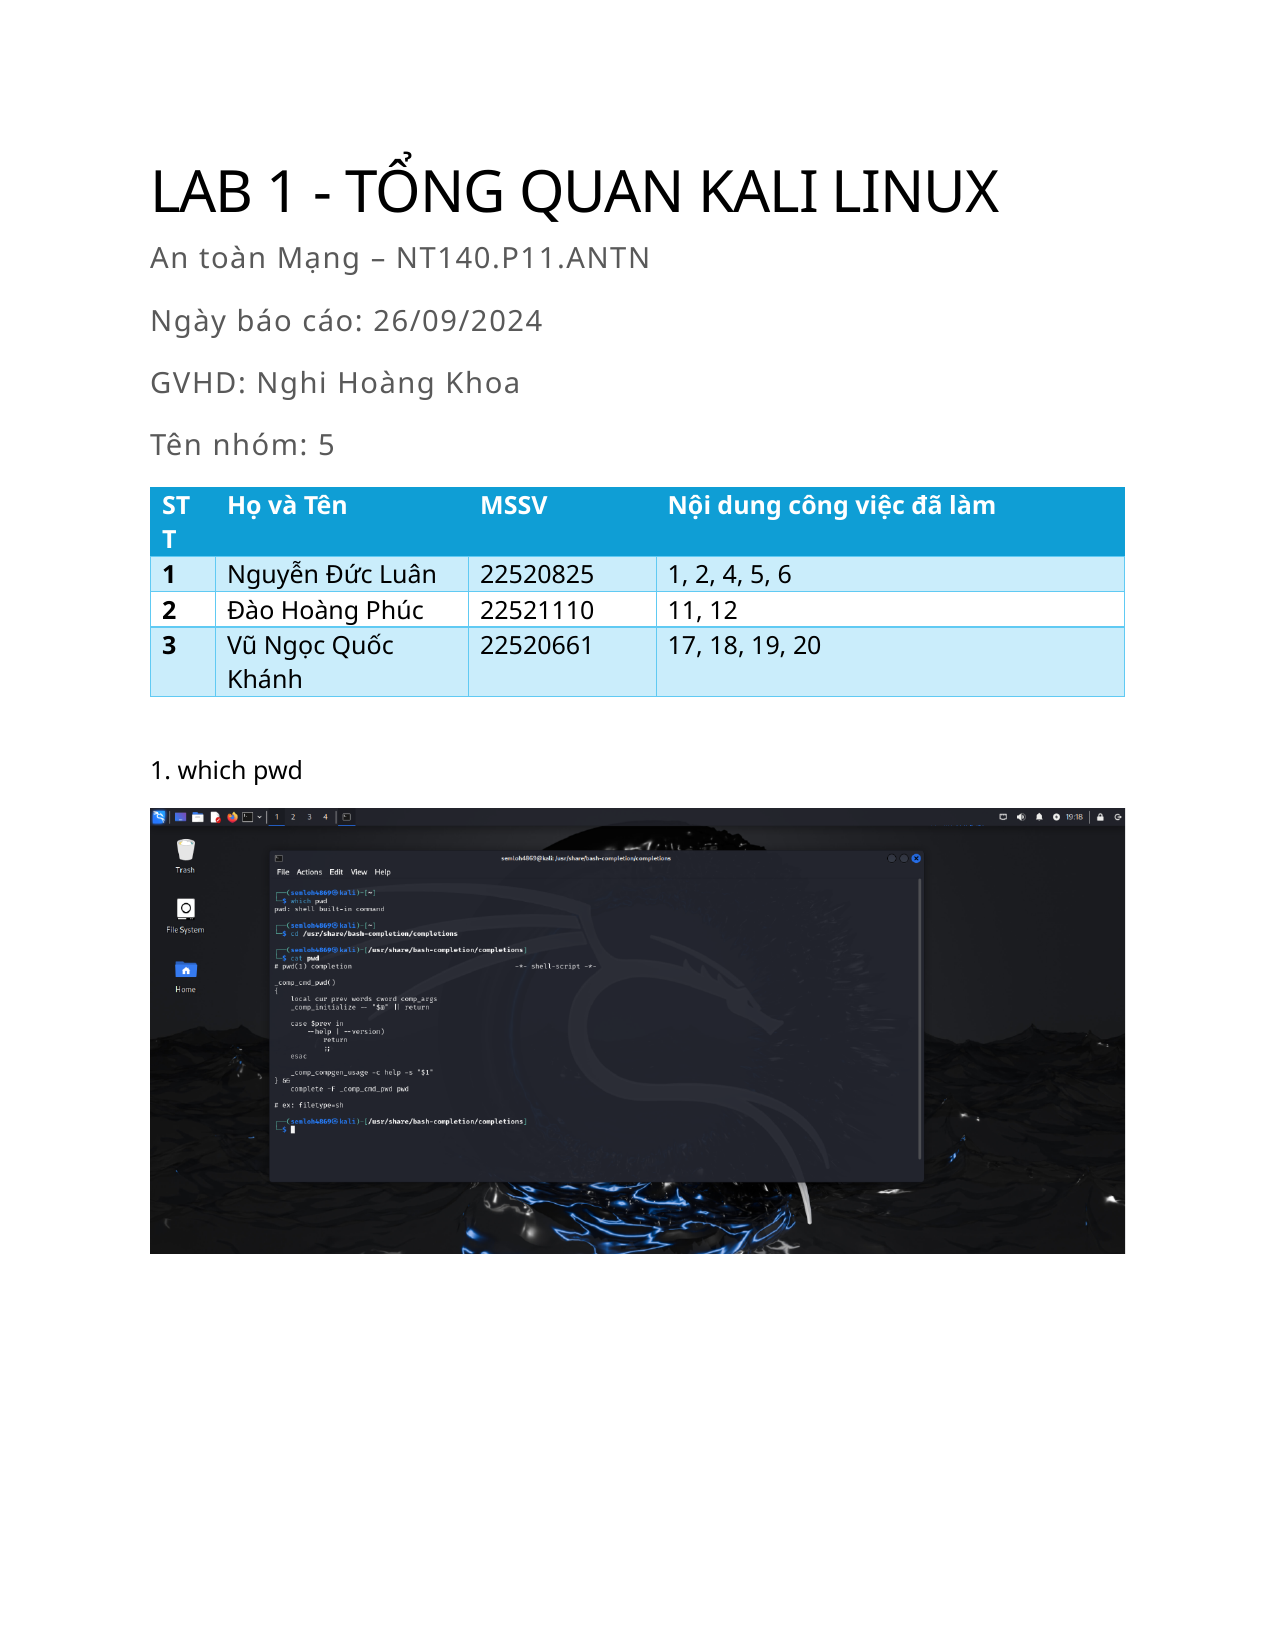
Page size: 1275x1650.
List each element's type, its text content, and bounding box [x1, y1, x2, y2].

table_cell 22520825 [469, 557, 656, 591]
table_cell 2 [151, 592, 215, 626]
table_cell 3 [151, 628, 215, 696]
subtitle GVHD: Nghi Hoàng Khoa [150, 362, 1125, 402]
subtitle Ngày báo cáo: 26/09/2024 [150, 300, 1125, 340]
table_header Họ và Tên [216, 488, 468, 556]
table_cell 1 [151, 557, 215, 591]
text 1. which pwd [150, 752, 1125, 786]
table_cell 22520661 [469, 628, 656, 696]
subtitle An toàn Mạng – NT140.P11.ANTN [150, 238, 1125, 277]
table_cell Nguyễn Đức Luân [216, 557, 468, 591]
table_cell Đào Hoàng Phúc [216, 592, 468, 626]
table_cell 1, 2, 4, 5, 6 [657, 557, 1124, 591]
subtitle Tên nhóm: 5 [150, 425, 1125, 464]
title LAB 1 - TỔNG QUAN KALI LINUX [150, 150, 1125, 229]
picture [150, 808, 1125, 1254]
table_cell 22521110 [469, 592, 656, 626]
table_header Nội dung công việc đã làm [657, 488, 1124, 556]
table_header STT [151, 488, 215, 556]
table_cell Vũ Ngọc Quốc Khánh [216, 628, 468, 696]
table_cell 11, 12 [657, 592, 1124, 626]
table_cell 17, 18, 19, 20 [657, 628, 1124, 696]
table_header MSSV [469, 488, 656, 556]
